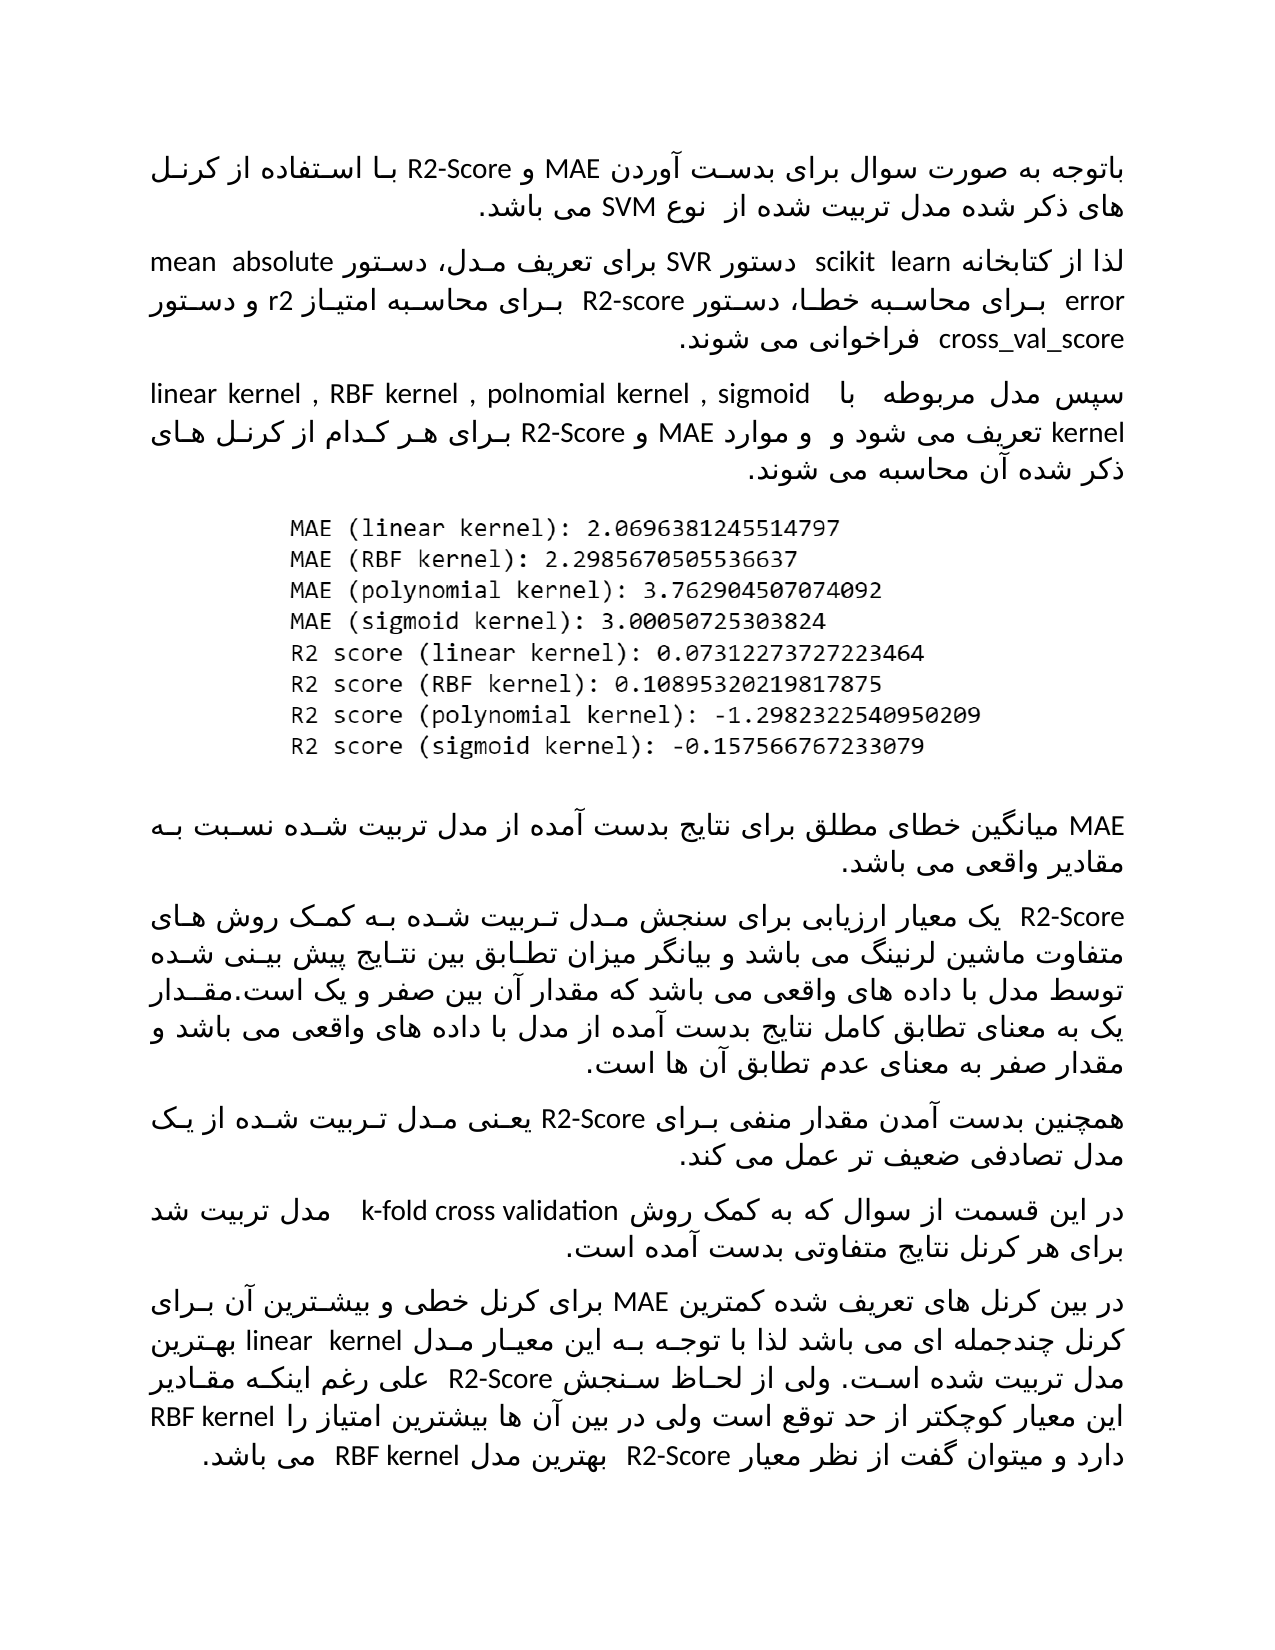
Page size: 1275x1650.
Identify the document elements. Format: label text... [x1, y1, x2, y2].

picture [280, 505, 994, 788]
text MAE میانگین خطای مطلق برای نتایج بدست آمده از مدل تربیت شده نسبت به مقادیر واقعی می باشد. [150, 807, 1125, 879]
text در این قسمت از سوال که به کمک روش k-fold cross validation مدل تربیت شد برای هر کرنل نتایج متفاوتی بدست آمده است. [150, 1192, 1125, 1264]
text باتوجه به صورت سوال برای بدست آوردن MAE و R2-Score با استفاده از کرنل های ذکر شده مدل تربیت شده از نوع SVM می باشد. [150, 150, 1125, 224]
text در بین کرنل های تعریف شده کمترین MAE برای کرنل خطی و بیشترین آن برای کرنل چندجمله ای می باشد لذا با توجه به این معیار مدل linear kernel بهترین مدل تربیت شده است. ولی از لحاظ سنجش R2-Score علی رغم اینکه مقادیر این معیار کوچکتر از حد توقع است ولی در بین آن ها بیشترین امتیاز را RBF kernel دارد و میتوان گفت از نظر معیار R2-Score بهترین مدل RBF kernel می باشد. [150, 1283, 1125, 1472]
text R2-Score یک معیار ارزیابی برای سنجش مدل تربیت شده به کمک روش های متفاوت ماشین لرنینگ می باشد و بیانگر میزان تطابق بین نتایج پیش بینی شده توسط مدل با داده های واقعی می باشد که مقدار آن بین صفر و یک است.مقدار یک به معنای تطابق کامل نتایج بدست آمده از مدل با داده های واقعی می باشد و مقدار صفر به معنای عدم تطابق آن ها است. [150, 898, 1125, 1081]
text همچنین بدست آمدن مقدار منفی برای R2-Score یعنی مدل تربیت شده از یک مدل تصادفی ضعیف تر عمل می کند. [150, 1100, 1125, 1172]
text لذا از کتابخانه scikit learn دستور SVR برای تعریف مدل، دستور mean absolute error برای محاسبه خطا، دستور R2-score برای محاسبه امتیاز r2 و دستور cross_val_score فراخوانی می شوند. [150, 243, 1125, 356]
text سپس مدل مربوطه با linear kernel , RBF kernel , polnomial kernel , sigmoid kernel تعریف می شود و و موارد MAE و R2-Score برای هر کدام از کرنل های ذکر شده آن محاسبه می شوند. [150, 375, 1125, 486]
